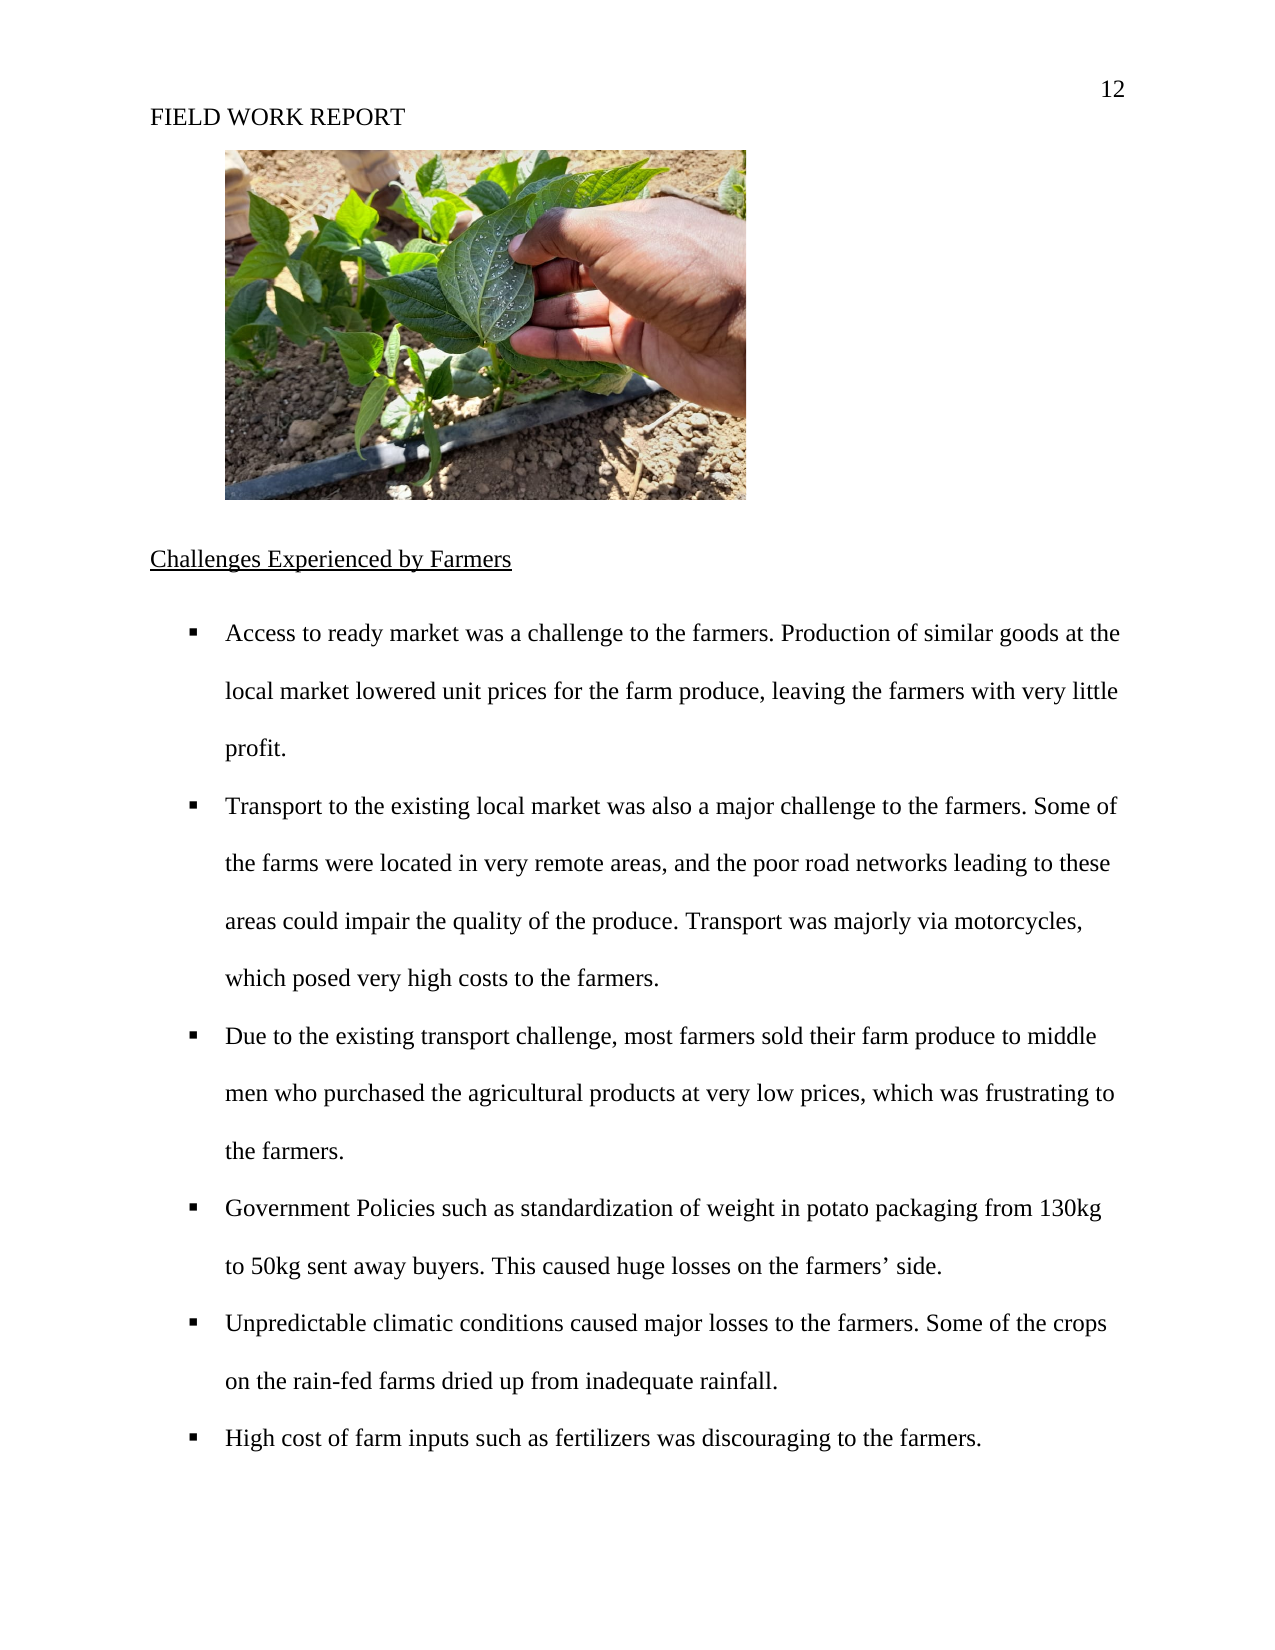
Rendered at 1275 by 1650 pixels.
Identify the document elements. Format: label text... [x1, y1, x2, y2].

list Due to the existing transport challenge, most farmers sold their farm produce to middle men who purchased the agricultural products at very low prices, which was frustrating to the farmers. [187, 1021, 1125, 1165]
text Challenges Experienced by Farmers [150, 544, 1125, 573]
list High cost of farm inputs such as fertilizers was discouraging to the farmers. [187, 1423, 1125, 1452]
list Access to ready market was a challenge to the farmers. Production of similar goods at the local market lowered unit prices for the farm produce, leaving the farmers with very little profit. [187, 618, 1125, 762]
picture [225, 150, 747, 500]
list Government Policies such as standardization of weight in potato packaging from 130kg to 50kg sent away buyers. This caused huge losses on the farmers’ side. [187, 1193, 1125, 1280]
list Unpredictable climatic conditions caused major losses to the farmers. Some of the crops on the rain-fed farms dried up from inadequate rainfall. [187, 1308, 1125, 1395]
list Transport to the existing local market was also a major challenge to the farmers. Some of the farms were located in very remote areas, and the poor road networks leading to these areas could impair the quality of the produce. Transport was majorly via motorcycles, which posed very high costs to the farmers. [187, 791, 1125, 992]
